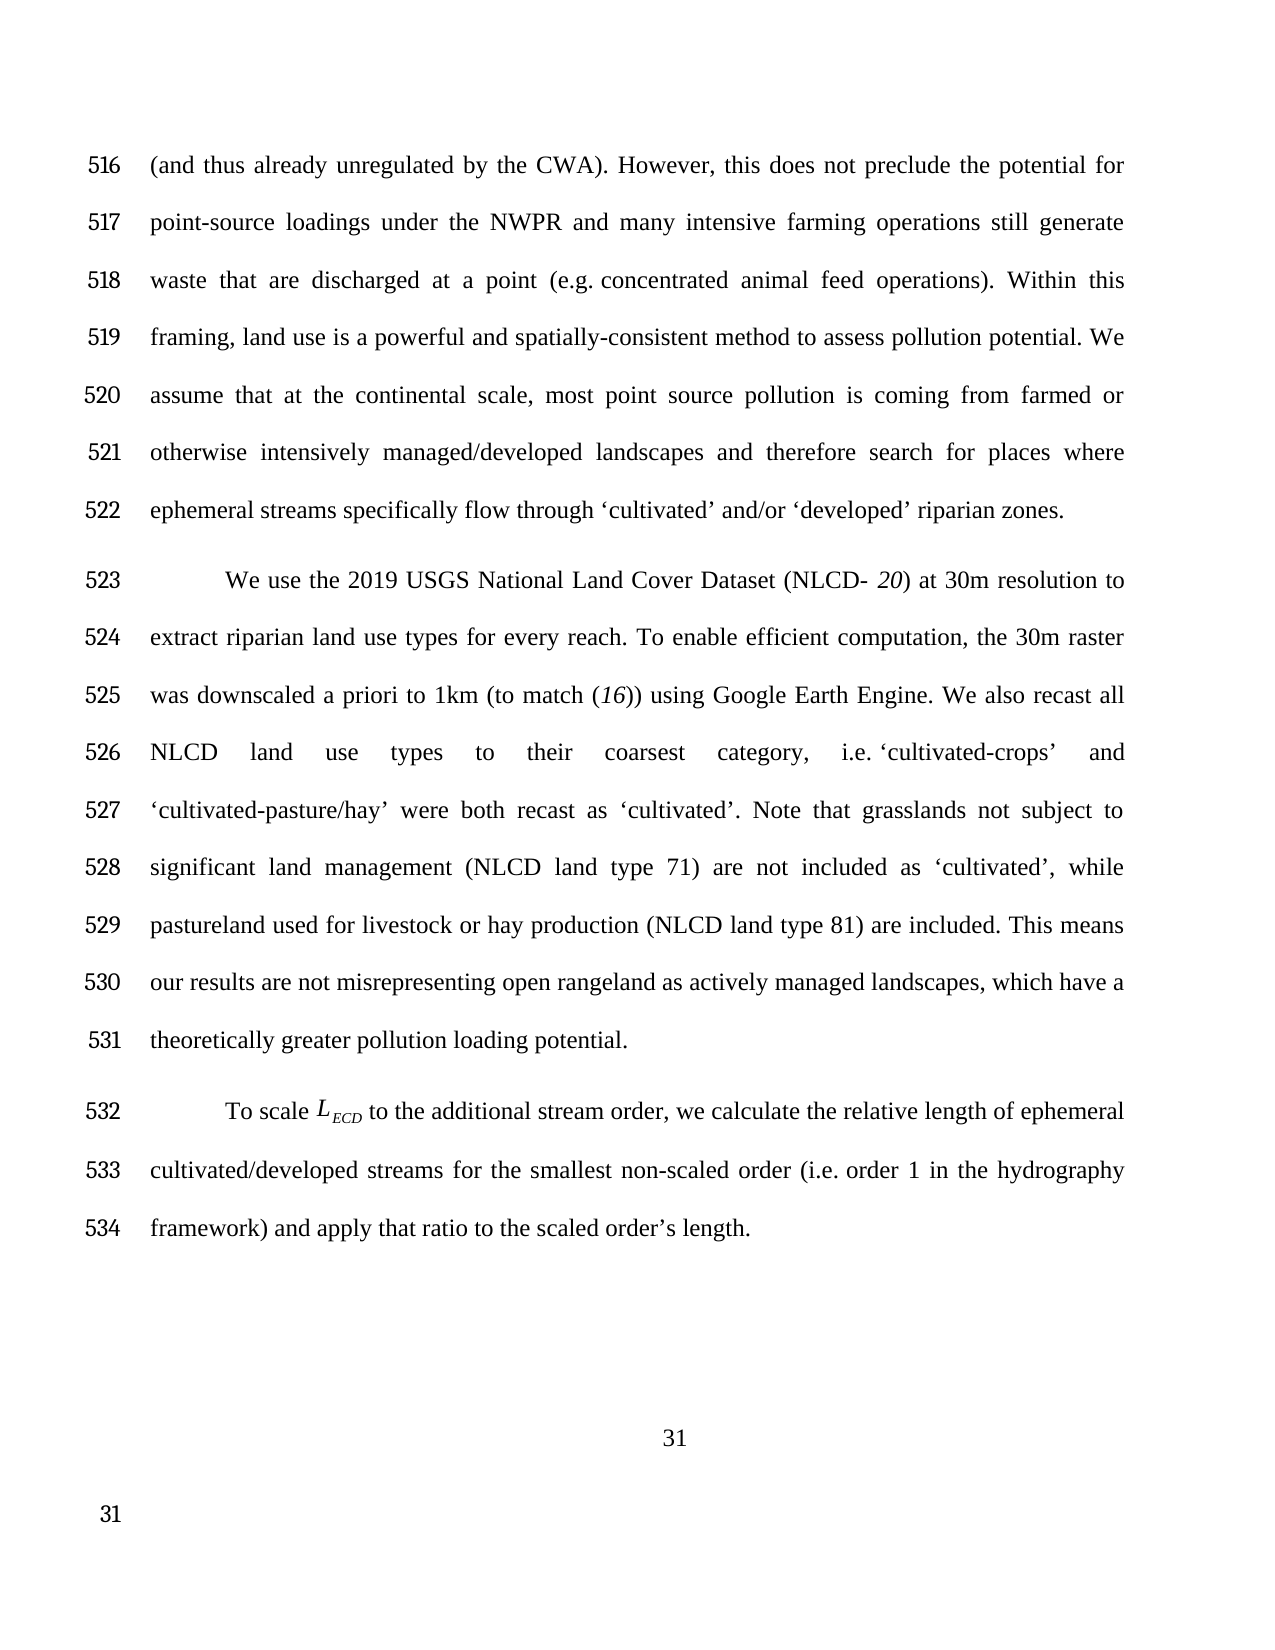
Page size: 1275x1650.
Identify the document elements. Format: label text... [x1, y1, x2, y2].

text We use the 2019 USGS National Land Cover Dataset (NLCD- 20) at 30m resolution to extract riparian land use types for every reach. To enable efficient computation, the 30m raster was downscaled a priori to 1km (to match (16)) using Google Earth Engine. We also recast all NLCD land use types to their coarsest category, i.e. ‘cultivated-crops’ and ‘cultivated-pasture/hay’ were both recast as ‘cultivated’. Note that grasslands not subject to significant land management (NLCD land type 71) are not included as ‘cultivated’, while pastureland used for livestock or hay production (NLCD land type 81) are included. This means our results are not misrepresenting open rangeland as actively managed landscapes, which have a theoretically greater pollution loading potential. [150, 565, 1125, 1054]
text To scale to the additional stream order, we calculate the relative length of ephemeral cultivated/developed streams for the smallest non-scaled order (i.e. order 1 in the hydrography framework) and apply that ratio to the scaled order’s length. [150, 1095, 1125, 1241]
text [150, 150, 1125, 524]
